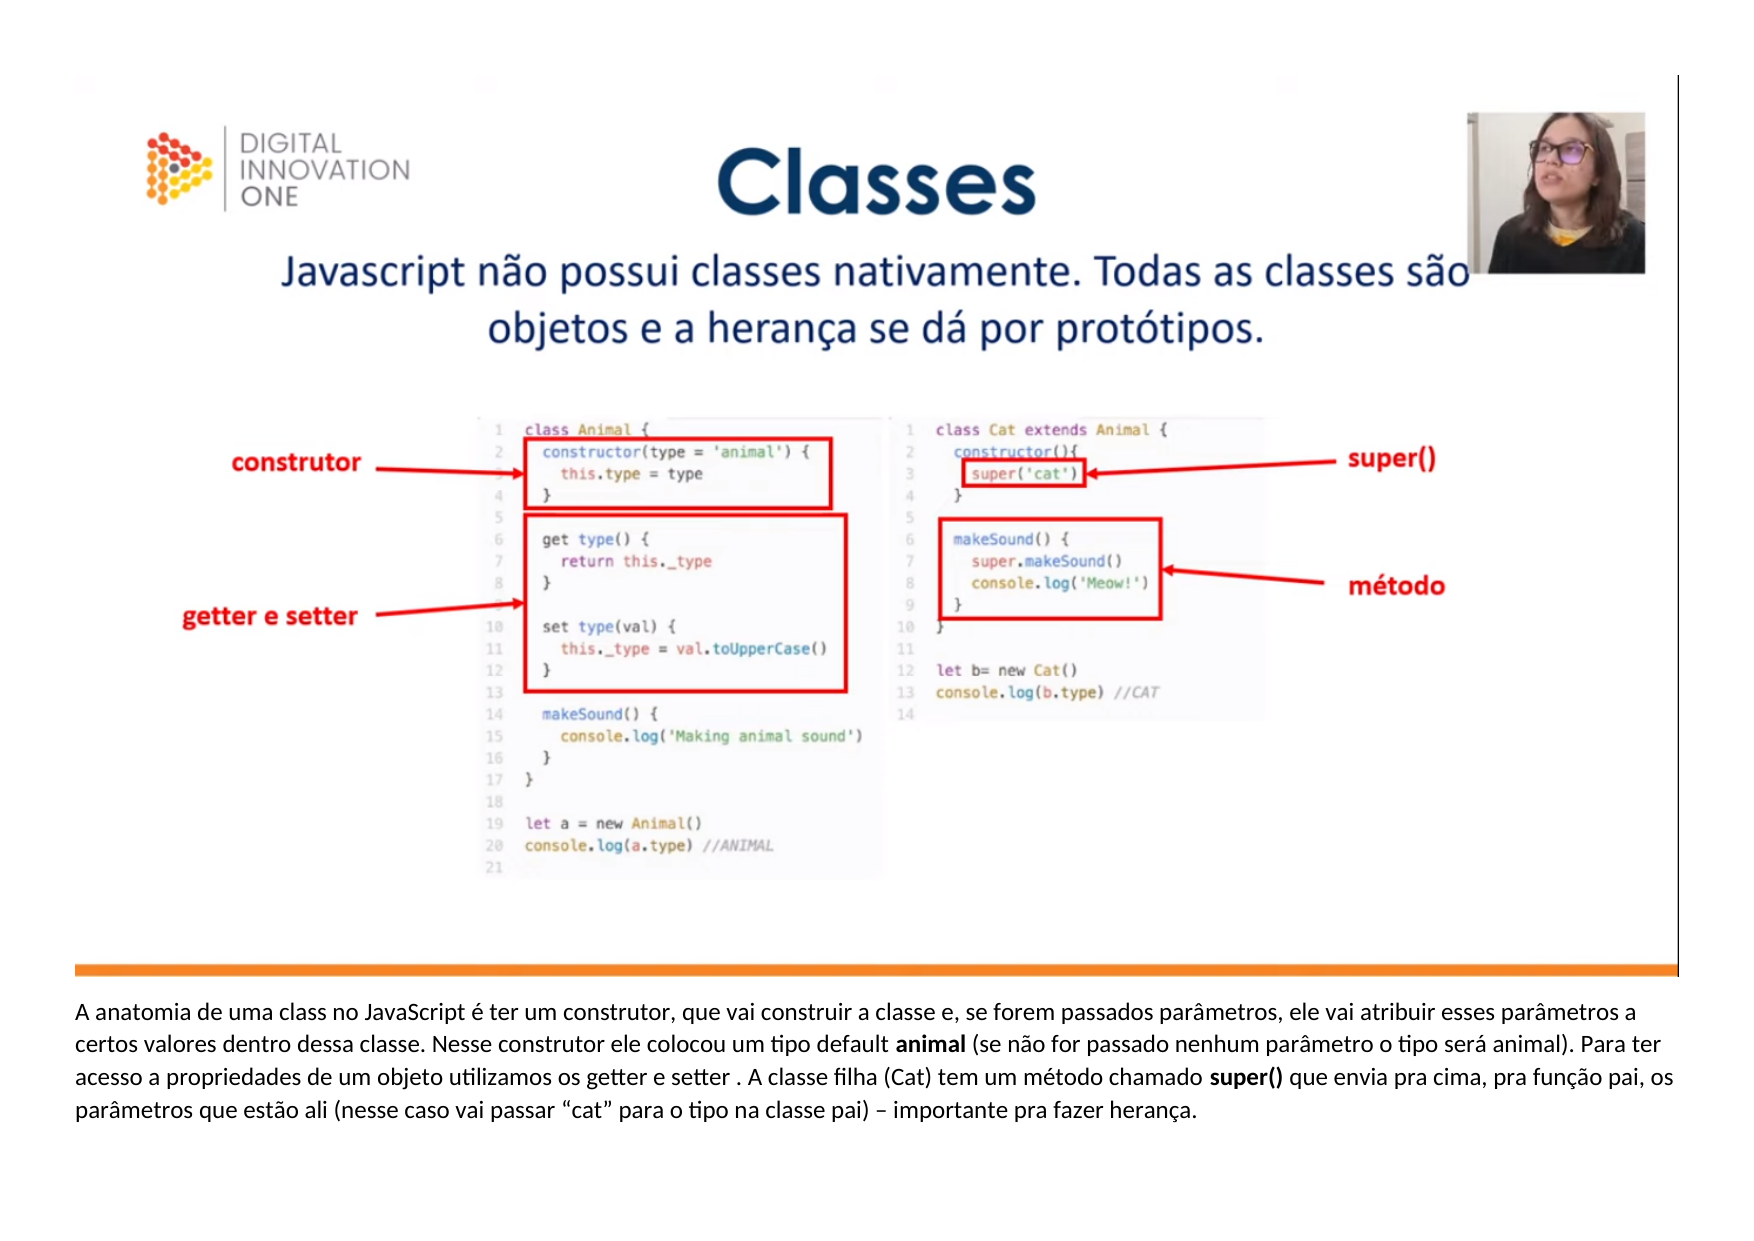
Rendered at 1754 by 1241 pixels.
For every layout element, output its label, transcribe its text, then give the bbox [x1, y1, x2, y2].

text A anatomia de uma class no JavaScript é ter um construtor, que vai construir a classe e, se forem passados parâmetros, ele vai atribuir esses parâmetros a certos valores dentro dessa classe. Nesse construtor ele colocou um tipo default animal (se não for passado nenhum parâmetro o tipo será animal). Para ter acesso a propriedades de um objeto utilizamos os getter e setter . A classe filha (Cat) tem um método chamado super() que envia pra cima, pra função pai, os parâmetros que estão ali (nesse caso vai passar “cat” para o tipo na classe pai) – importante pra fazer herança. [75, 996, 1679, 1125]
picture [75, 75, 1679, 977]
